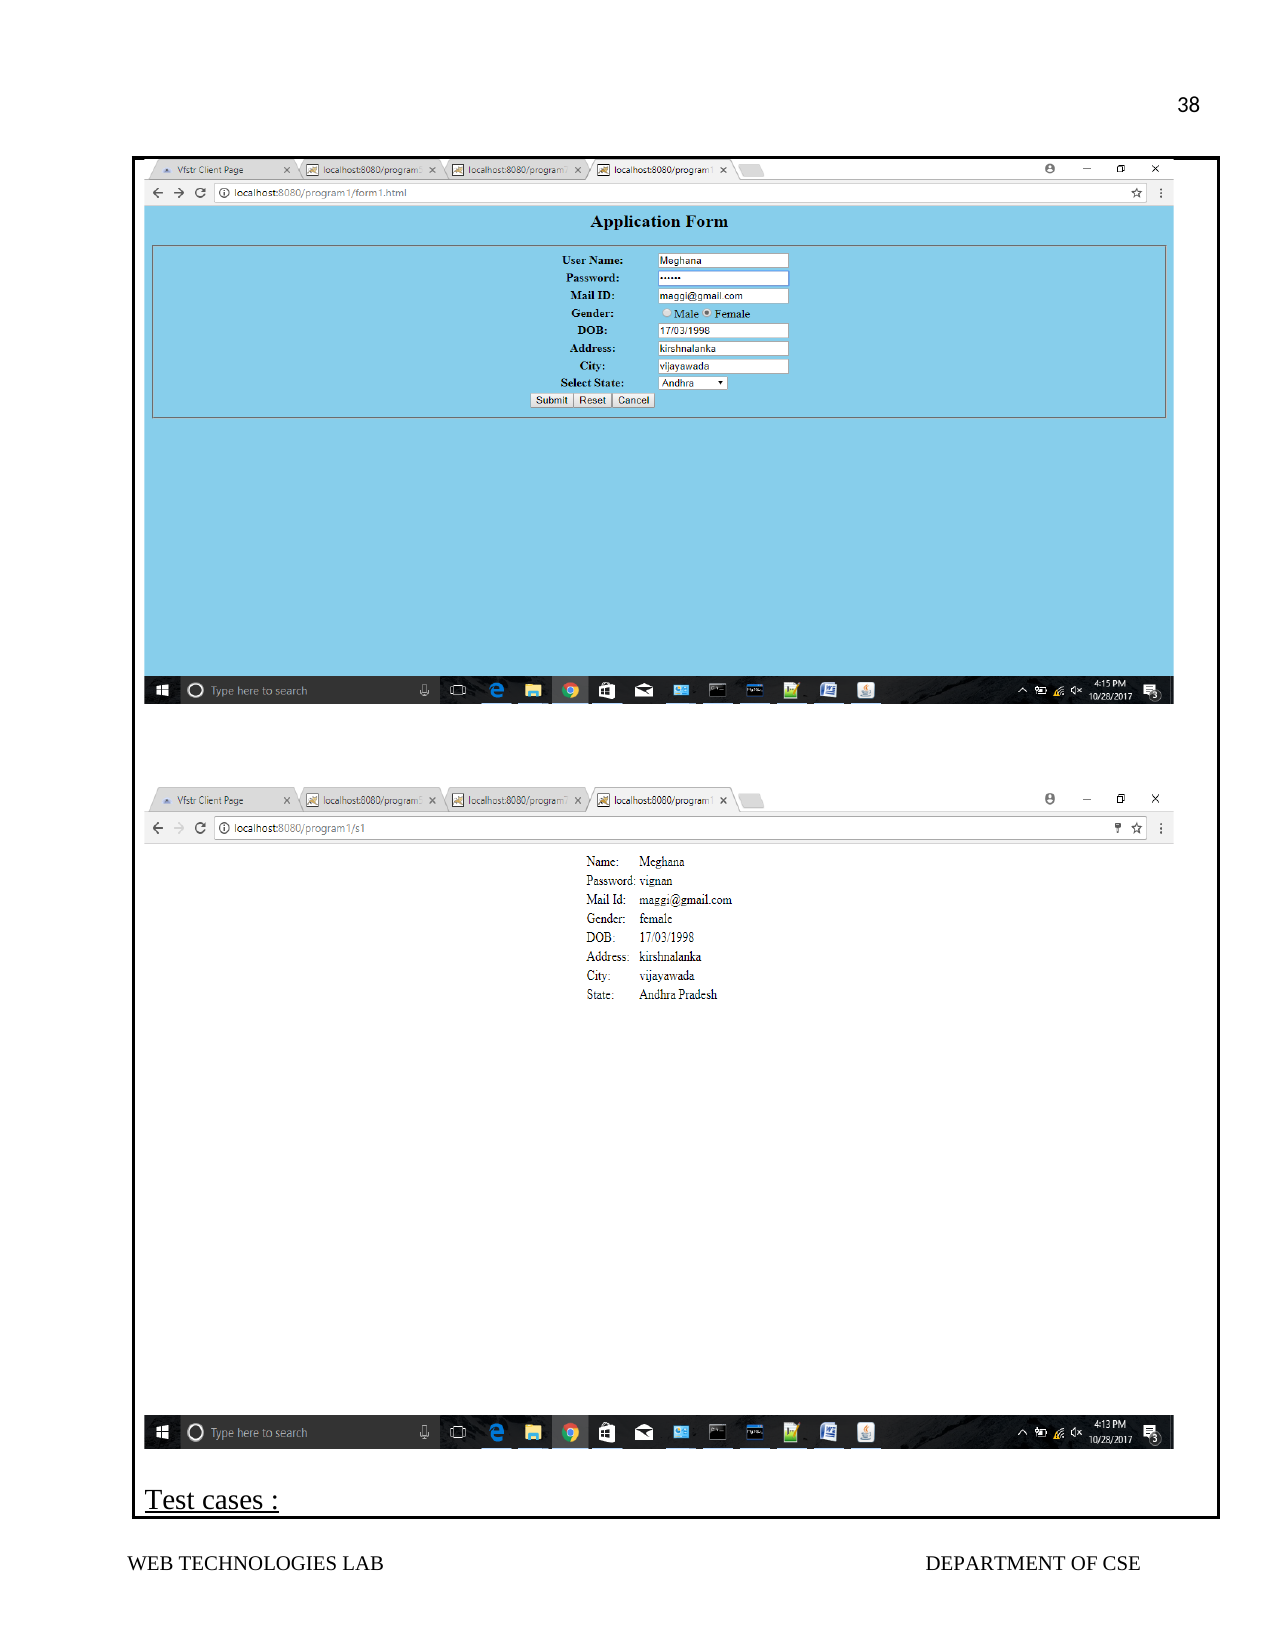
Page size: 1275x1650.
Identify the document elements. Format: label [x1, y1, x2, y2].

picture [144, 159, 1174, 704]
table_header [135, 160, 1217, 1516]
picture [144, 787, 1174, 1449]
